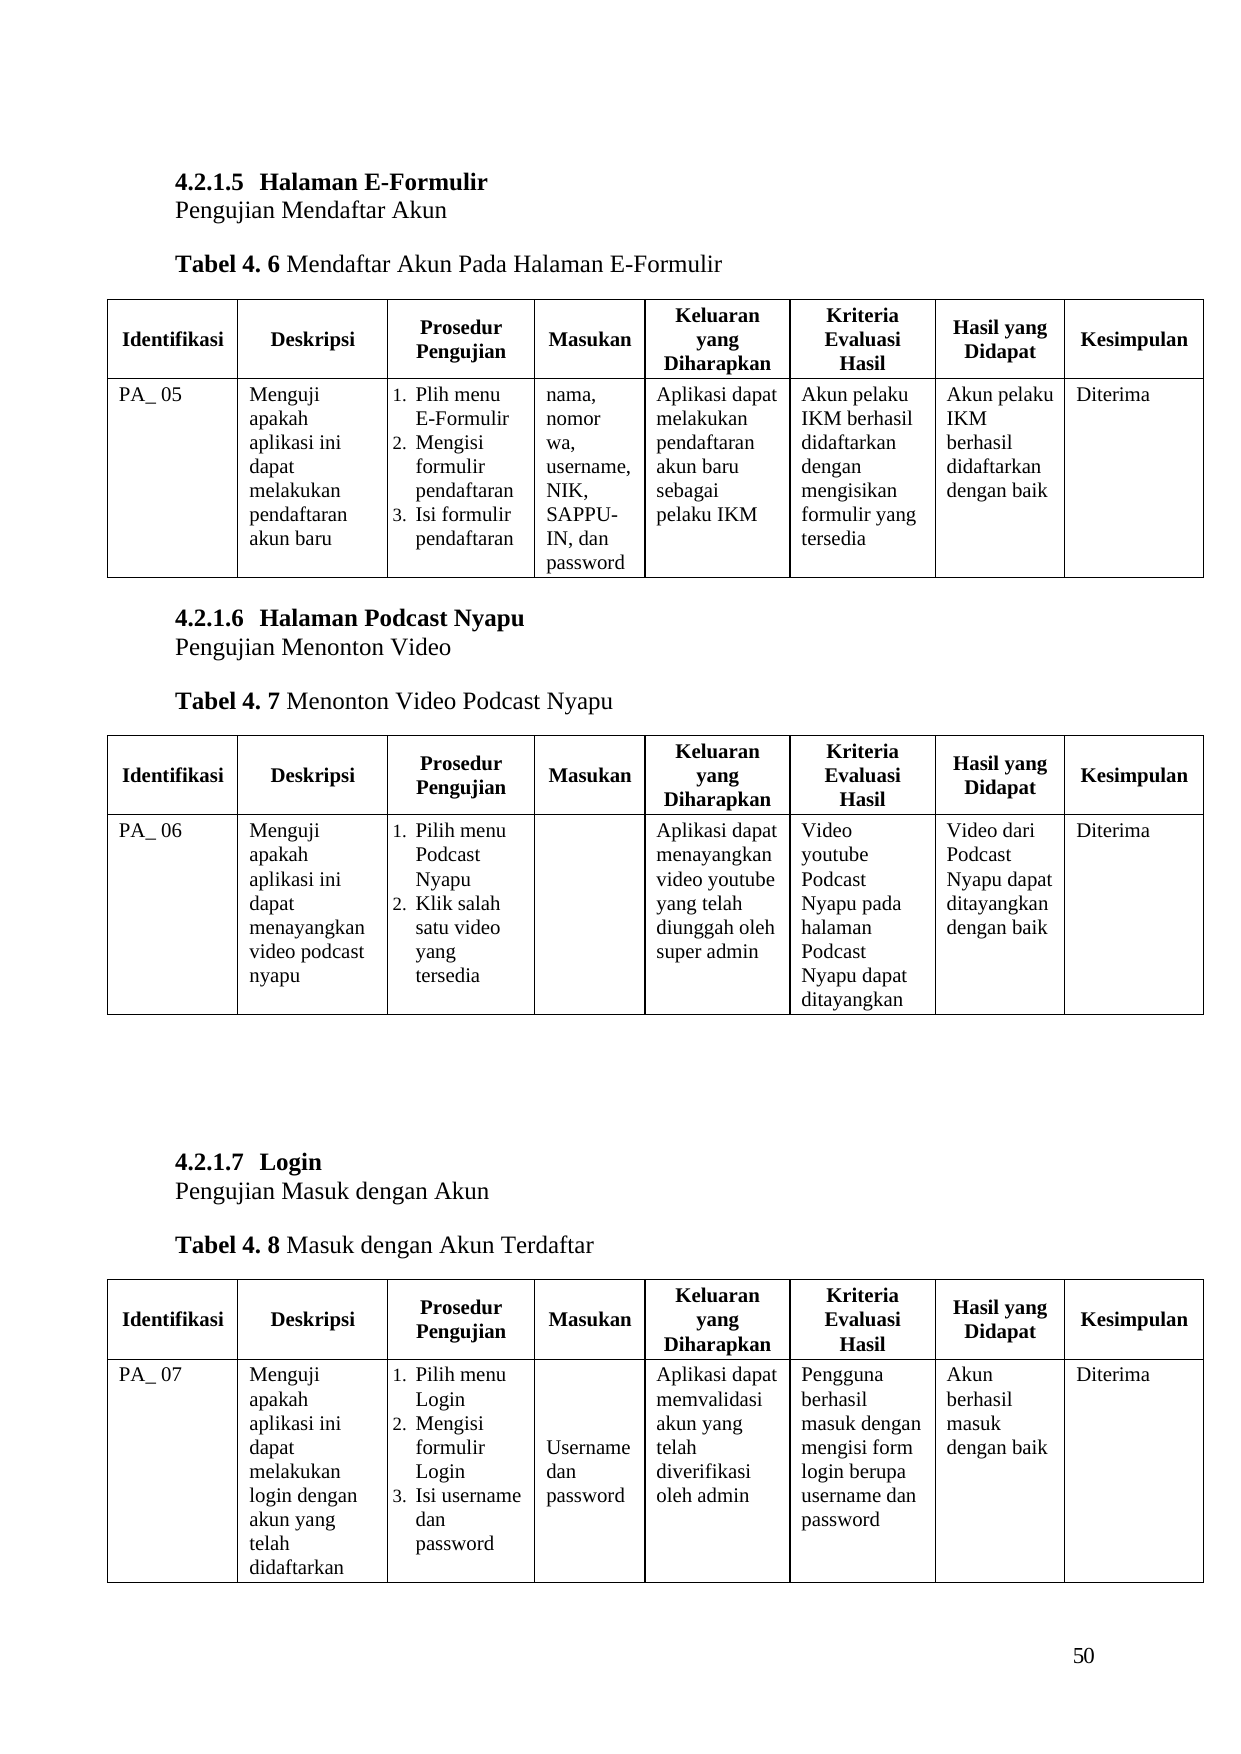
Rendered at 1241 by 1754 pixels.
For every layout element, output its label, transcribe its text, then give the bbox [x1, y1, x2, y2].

table_cell Akun pelaku IKM berhasil didaftarkan dengan mengisikan formulir yang tersedia [791, 379, 935, 577]
table_header Kriteria Evaluasi Hasil [791, 736, 935, 814]
table_cell Video youtube Podcast Nyapu pada halaman Podcast Nyapu dapat ditayangkan [791, 815, 935, 1014]
text Pengujian Mendaftar Akun [175, 195, 1136, 224]
table_cell Pilih menu Podcast Nyapu Klik salah satu video yang tersedia [388, 815, 534, 1014]
table_header Hasil yang Didapat [936, 1280, 1064, 1358]
table_header Deskripsi [238, 300, 387, 378]
table_cell Diterima [1065, 1360, 1203, 1582]
table_header Identifikasi [108, 300, 237, 378]
table_cell Video dari Podcast Nyapu dapat ditayangkan dengan baik [936, 815, 1064, 1014]
table_cell Pengguna berhasil masuk dengan mengisi form login berupa username dan password [791, 1360, 935, 1582]
table_header Kesimpulan [1065, 300, 1203, 378]
table_cell Username dan password [535, 1360, 644, 1582]
table_header Prosedur Pengujian [388, 300, 534, 378]
table_header Identifikasi [108, 1280, 237, 1358]
text Tabel 4. 8 Masuk dengan Akun Terdaftar [175, 1230, 1136, 1258]
table_header Masukan [535, 1280, 644, 1358]
table_cell PA_ 07 [108, 1360, 237, 1582]
table_header Kesimpulan [1065, 736, 1203, 814]
table_cell Akun berhasil masuk dengan baik [936, 1360, 1064, 1582]
list Halaman E-Formulir [175, 167, 1136, 195]
text Pengujian Masuk dengan Akun [175, 1176, 1136, 1205]
table_header Deskripsi [238, 736, 387, 814]
table_cell Pilih menu Login Mengisi formulir Login Isi username dan password [388, 1360, 534, 1582]
table_header Prosedur Pengujian [388, 1280, 534, 1358]
table_cell Aplikasi dapat melakukan pendaftaran akun baru sebagai pelaku IKM [646, 379, 789, 577]
table_header Prosedur Pengujian [388, 736, 534, 814]
table_cell PA_ 05 [108, 379, 237, 577]
table_cell Diterima [1065, 379, 1203, 577]
table_header Deskripsi [238, 1280, 387, 1358]
table_header Kriteria Evaluasi Hasil [791, 300, 935, 378]
text Tabel 4. 7 Menonton Video Podcast Nyapu [175, 686, 1136, 714]
table_cell Menguji apakah aplikasi ini dapat melakukan pendaftaran akun baru [238, 379, 387, 577]
table_header Masukan [535, 736, 644, 814]
table_header Keluaran yang Diharapkan [646, 1280, 789, 1358]
list Login [175, 1147, 1136, 1176]
table_cell nama, nomor wa, username, NIK, SAPPU-IN, dan password [535, 379, 644, 577]
table_header Hasil yang Didapat [936, 736, 1064, 814]
table_header Keluaran yang Diharapkan [646, 300, 789, 378]
table_header Hasil yang Didapat [936, 300, 1064, 378]
table_header Masukan [535, 300, 644, 378]
text Pengujian Menonton Video [175, 632, 1136, 661]
list Halaman Podcast Nyapu [175, 603, 1136, 632]
table_cell Menguji apakah aplikasi ini dapat melakukan login dengan akun yang telah didaftarkan [238, 1360, 387, 1582]
table_cell PA_ 06 [108, 815, 237, 1014]
text Tabel 4. 6 Mendaftar Akun Pada Halaman E-Formulir [175, 249, 1136, 278]
table_cell Aplikasi dapat memvalidasi akun yang telah diverifikasi oleh admin [646, 1360, 789, 1582]
table_header Identifikasi [108, 736, 237, 814]
table_cell Akun pelaku IKM berhasil didaftarkan dengan baik [936, 379, 1064, 577]
table_cell Diterima [1065, 815, 1203, 1014]
table_cell Plih menu E-Formulir Mengisi formulir pendaftaran Isi formulir pendaftaran [388, 379, 534, 577]
table_header Kesimpulan [1065, 1280, 1203, 1358]
table_header Keluaran yang Diharapkan [646, 736, 789, 814]
table_header Kriteria Evaluasi Hasil [791, 1280, 935, 1358]
table_cell Aplikasi dapat menayangkan video youtube yang telah diunggah oleh super admin [646, 815, 789, 1014]
table_cell Menguji apakah aplikasi ini dapat menayangkan video podcast nyapu [238, 815, 387, 1014]
table_cell [535, 815, 644, 1014]
